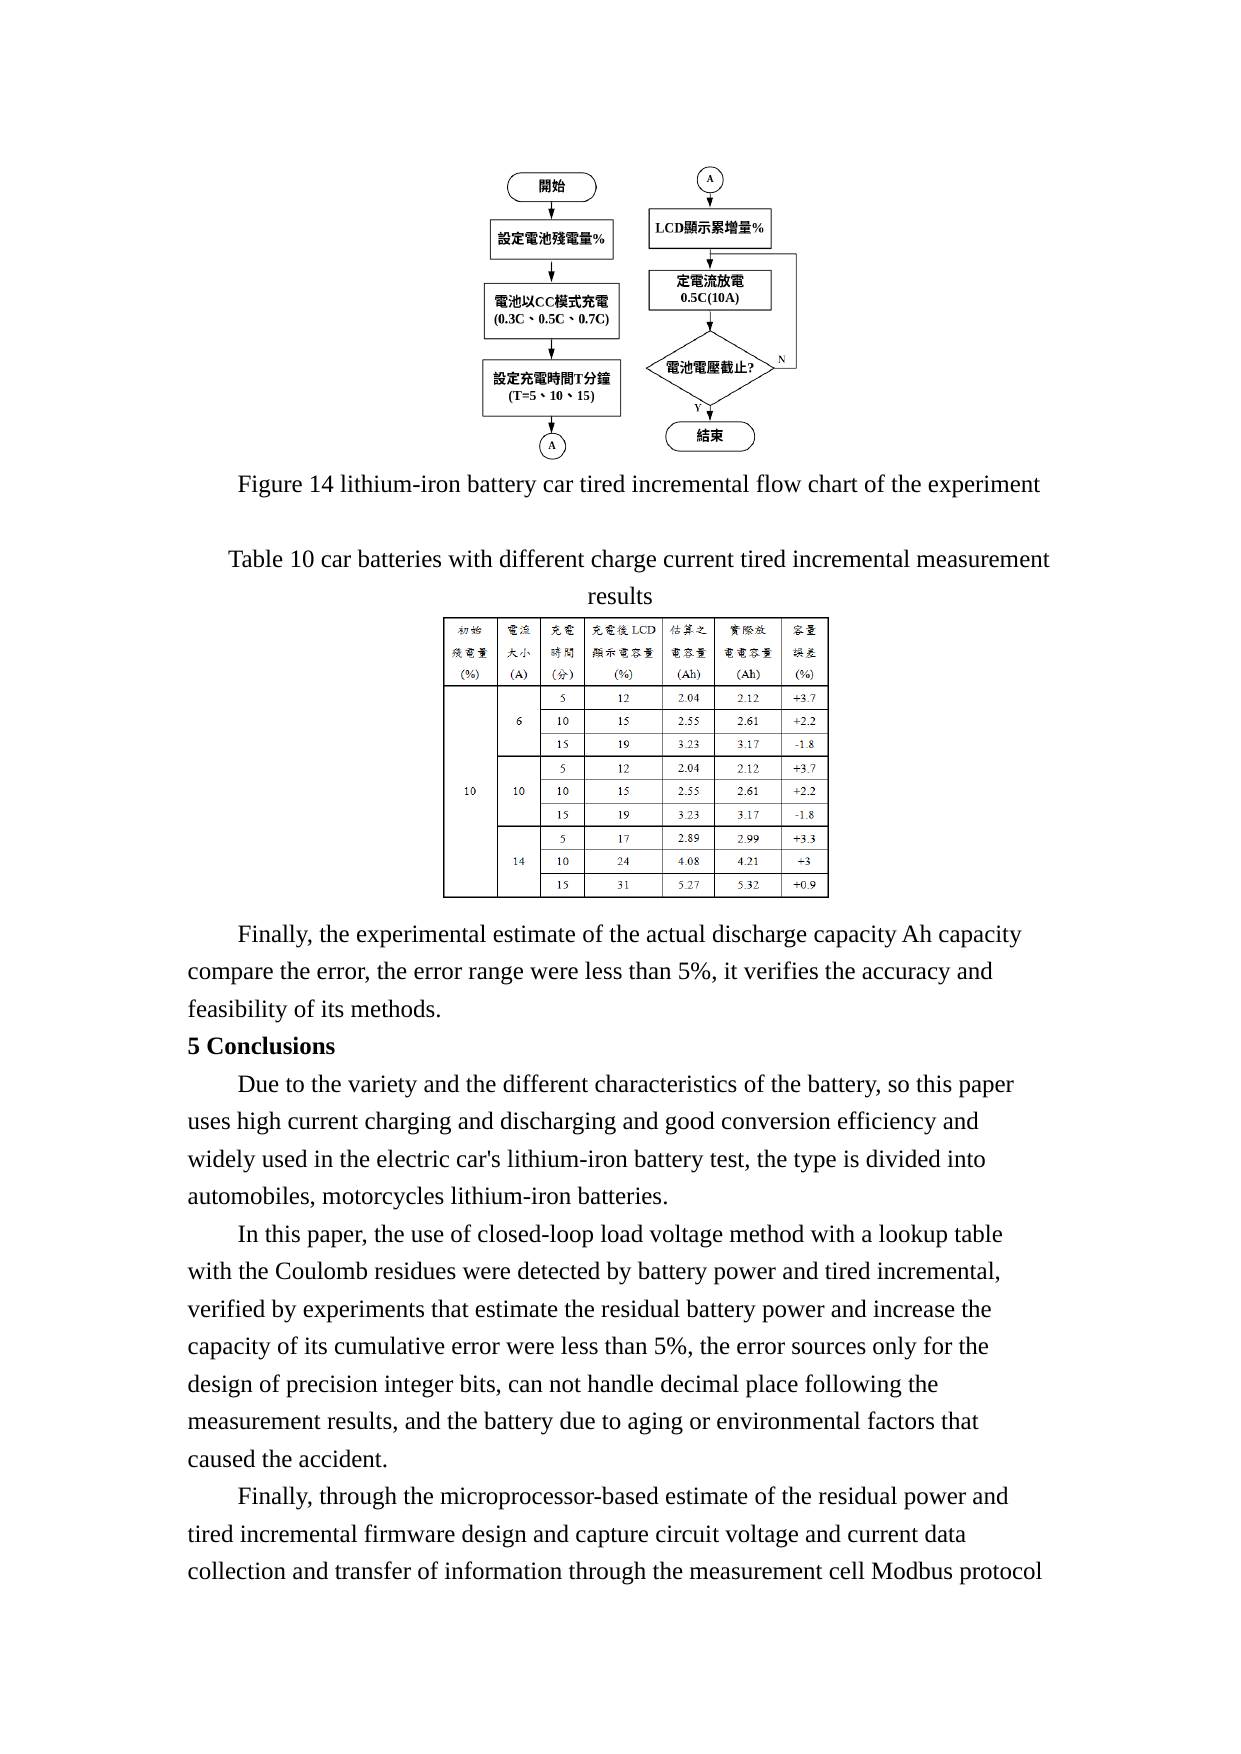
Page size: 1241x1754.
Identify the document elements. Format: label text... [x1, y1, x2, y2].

text 5 Conclusions [187, 1027, 1053, 1064]
text Figure 14 lithium-iron battery car tired incremental flow chart of the experiment [187, 464, 1053, 502]
text In this paper, the use of closed-loop load voltage method with a lookup table with the Coulomb residues were detected by battery power and tired incremental, verified by experiments that estimate the residual battery power and increase the capacity of its cumulative error were less than 5%, the error sources only for the design of precision integer bits, can not handle decimal place following the measurement results, and the battery due to aging or environmental factors that caused the accident. [187, 1214, 1053, 1477]
picture [440, 614, 832, 901]
text Due to the variety and the different characteristics of the battery, so this paper uses high current charging and discharging and good conversion efficiency and widely used in the electric car's lithium-iron battery test, the type is divided into automobiles, motorcycles lithium-iron batteries. [187, 1064, 1053, 1214]
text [187, 1477, 1053, 1589]
text Table 10 car batteries with different charge current tired incremental measurement results [187, 539, 1053, 614]
text Finally, the experimental estimate of the actual discharge capacity Ah capacity compare the error, the error range were less than 5%, it verifies the accuracy and feasibility of its methods. [187, 914, 1053, 1027]
